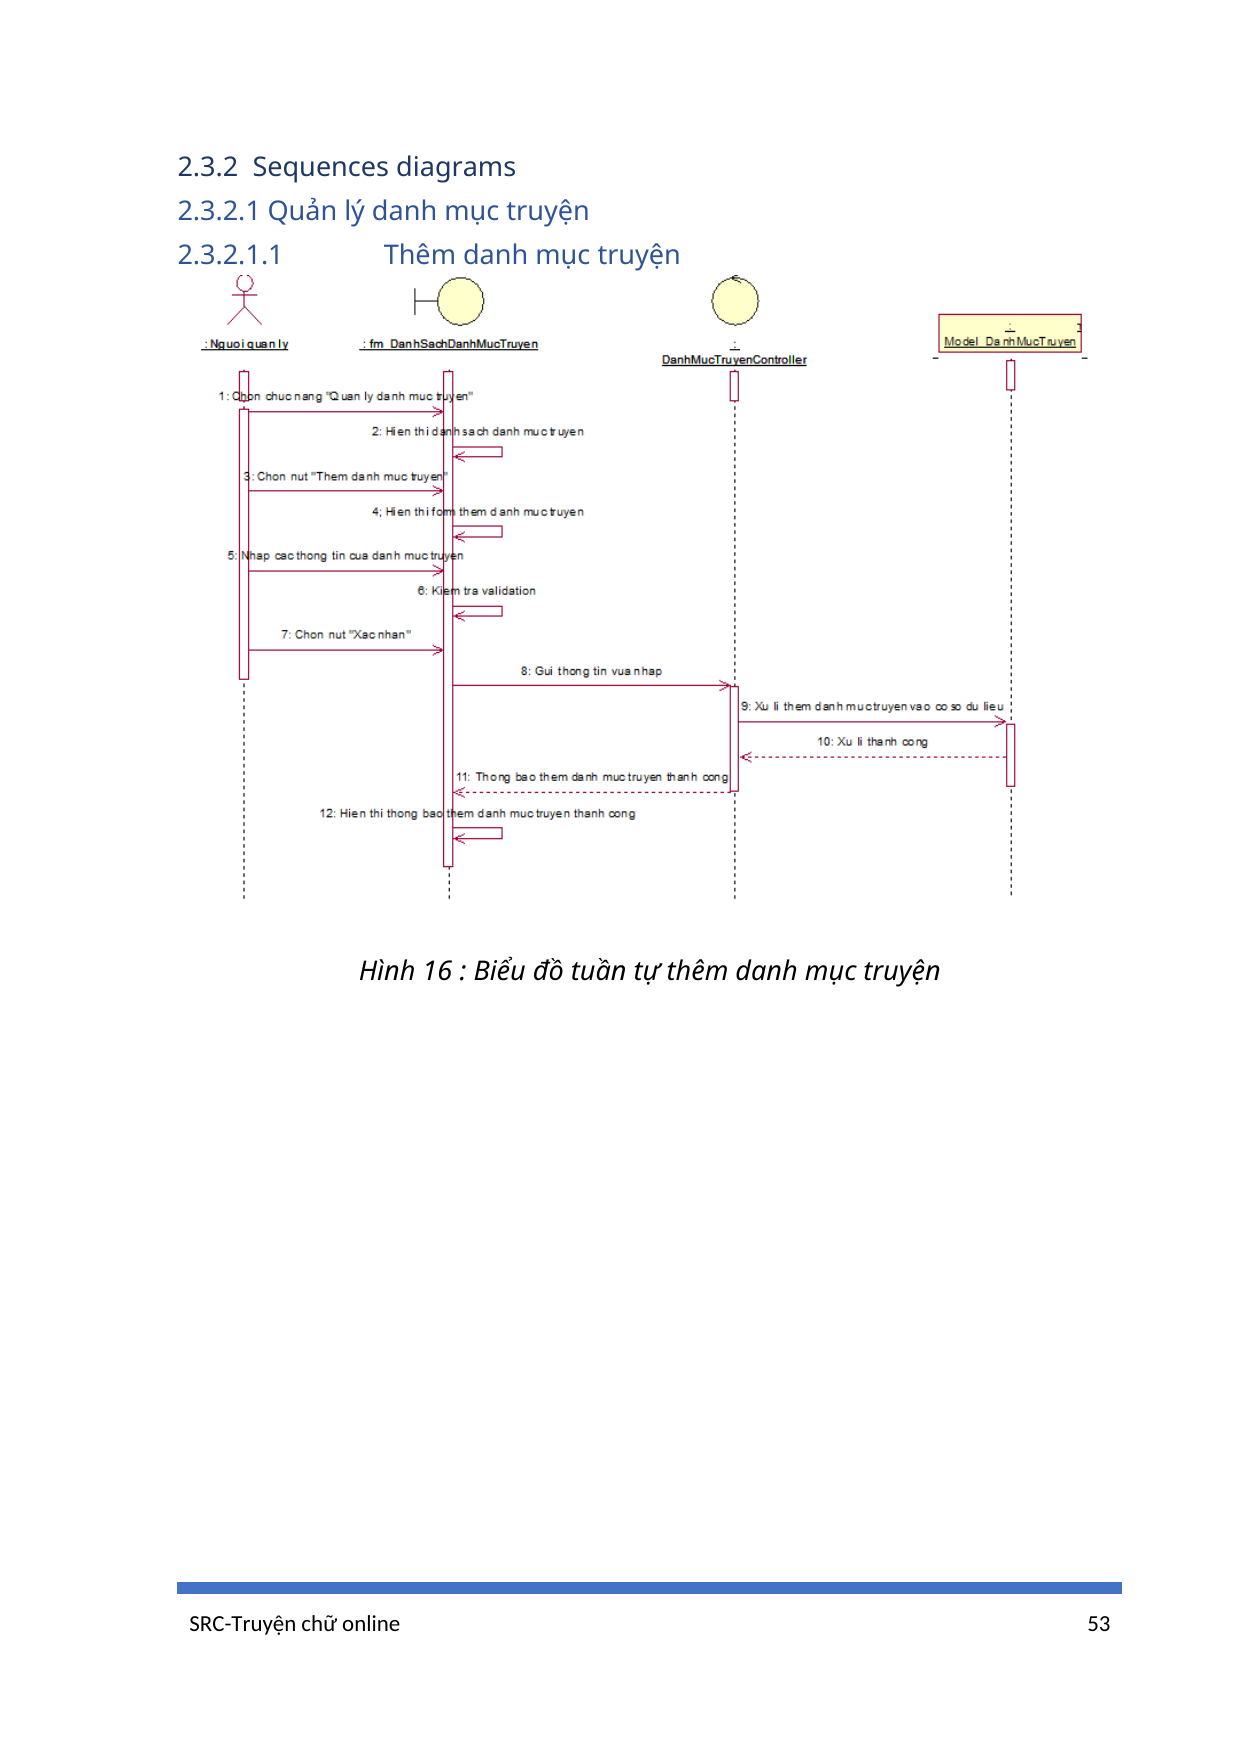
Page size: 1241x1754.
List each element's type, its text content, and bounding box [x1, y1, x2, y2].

subtitle Sequences diagrams [177, 148, 1122, 184]
subtitle Thêm danh mục truyện [177, 236, 1122, 272]
text Hình 16 : Biểu đồ tuần tự thêm danh mục truyện [177, 952, 1122, 988]
picture [177, 275, 1122, 933]
subtitle Quản lý danh mục truyện [177, 192, 1122, 228]
